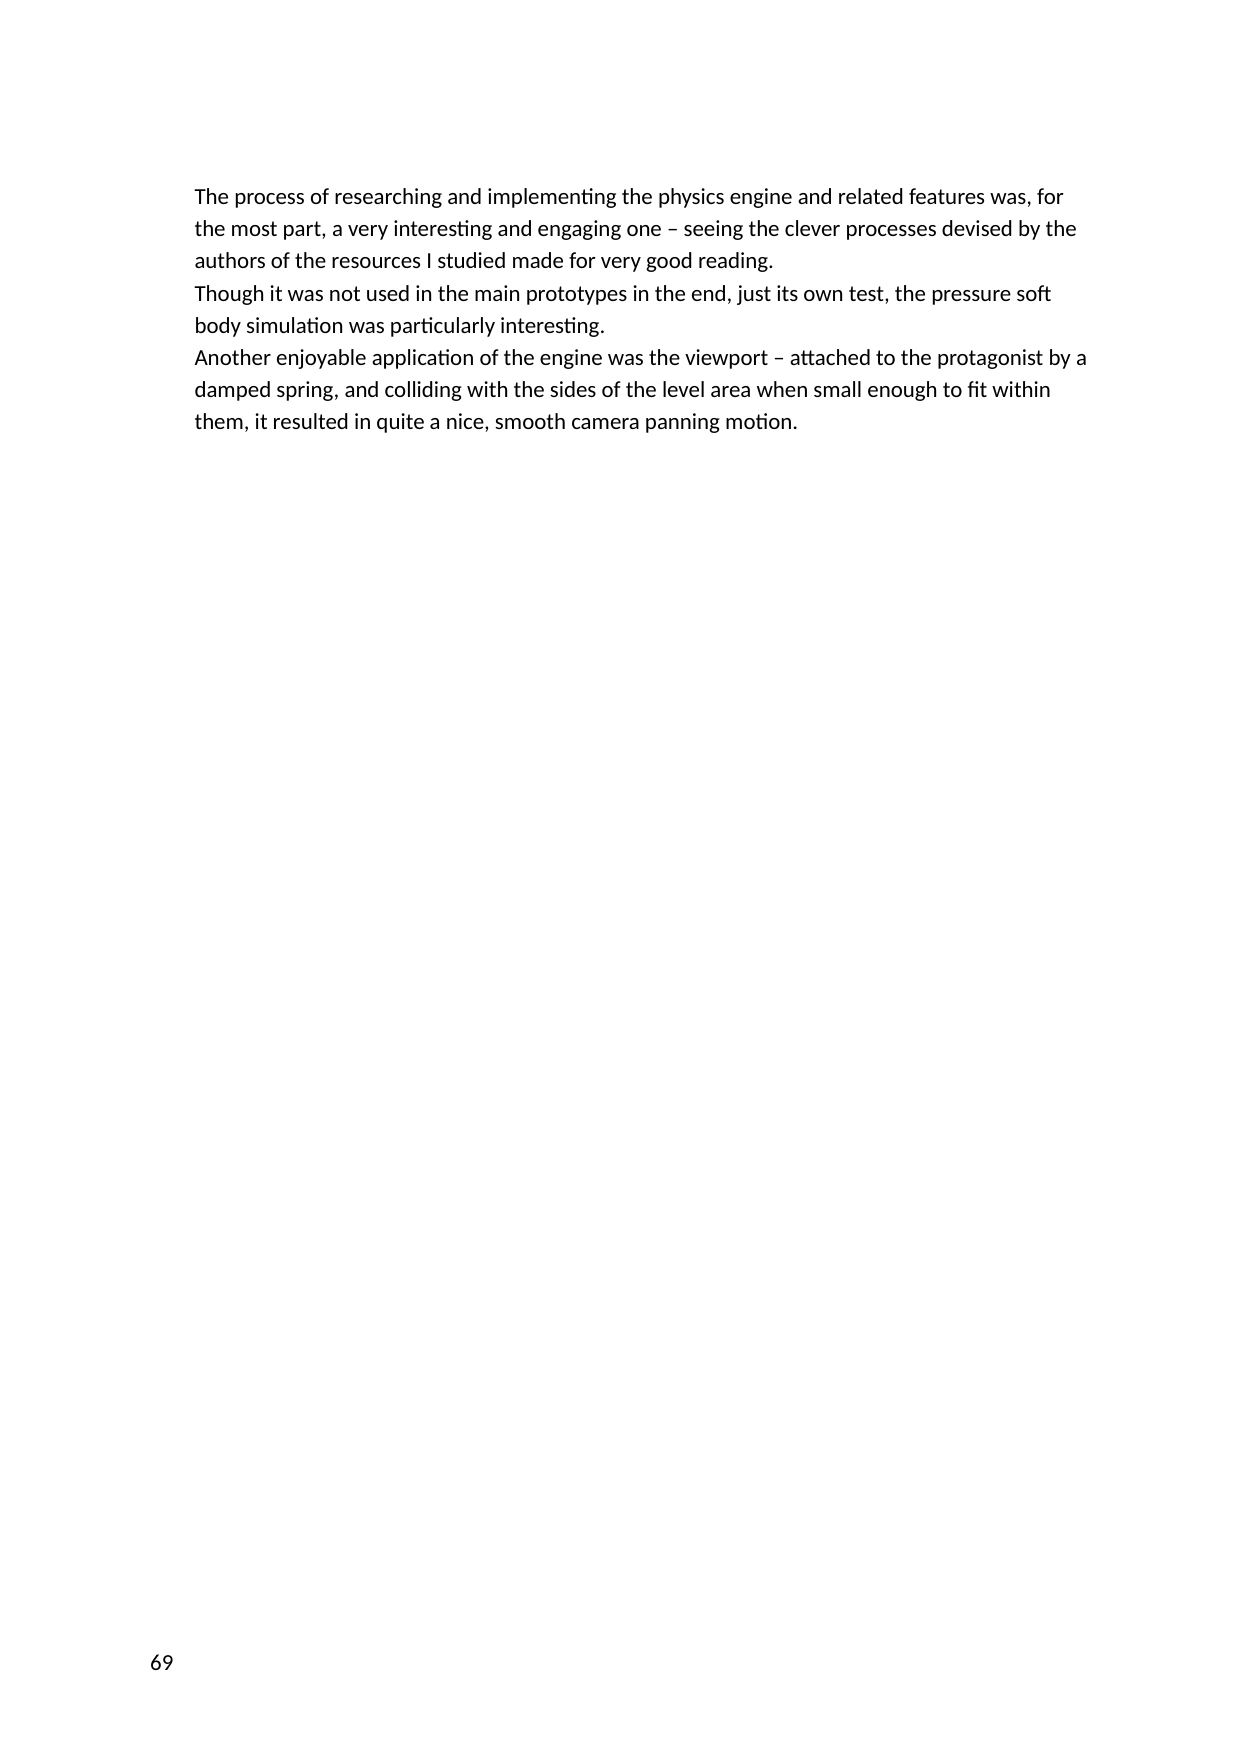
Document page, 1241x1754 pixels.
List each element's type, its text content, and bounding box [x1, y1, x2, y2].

text Though it was not used in the main prototypes in the end, just its own test, the pressure soft body simulation was particularly interesting. [194, 279, 1090, 339]
text The process of researching and implementing the physics engine and related features was, for the most part, a very interesting and engaging one – seeing the clever processes devised by the authors of the resources I studied made for very good reading. [194, 182, 1090, 274]
text Another enjoyable application of the engine was the viewport – attached to the protagonist by a damped spring, and colliding with the sides of the level area when small enough to fit within them, it resulted in quite a nice, smooth camera panning motion. [194, 343, 1090, 436]
